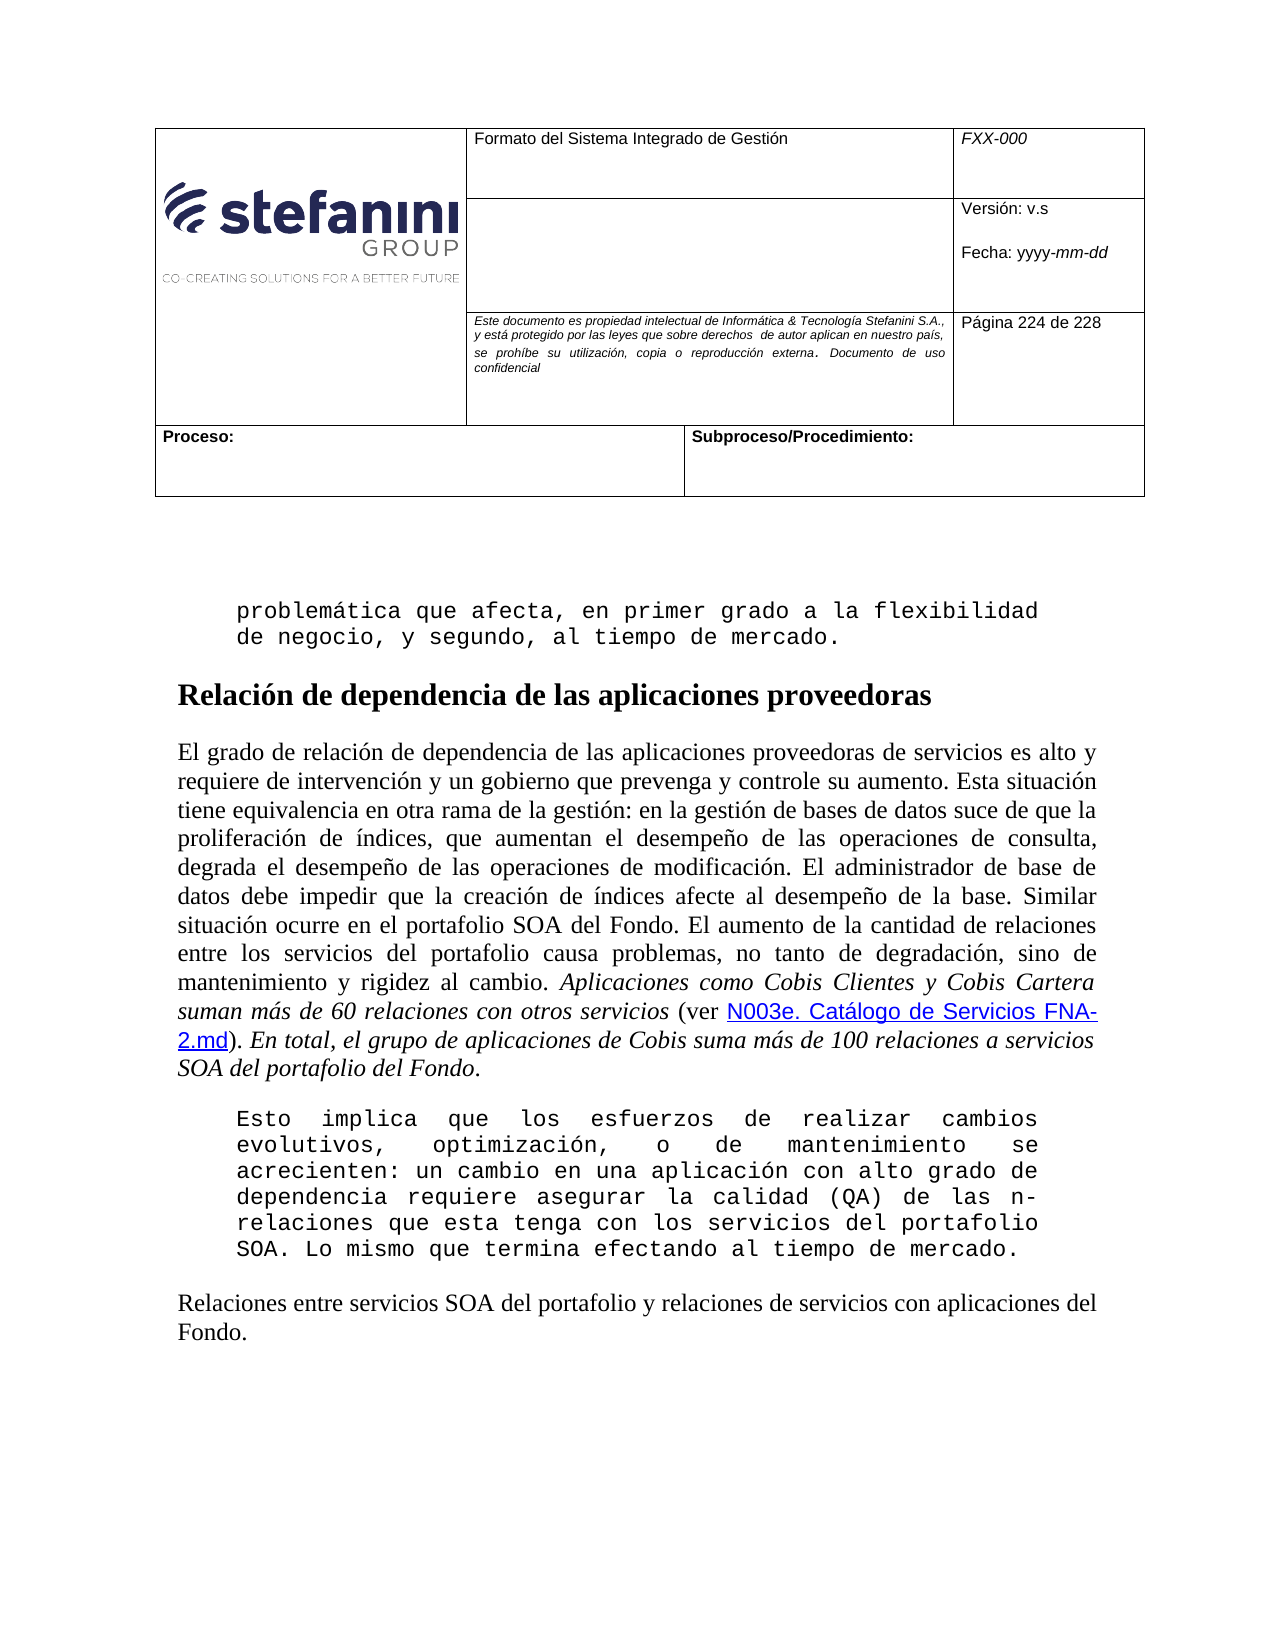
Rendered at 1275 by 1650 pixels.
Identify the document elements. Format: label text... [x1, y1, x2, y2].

text Esto implica que los esfuerzos de realizar cambios evolutivos, optimización, o de mantenimiento se acrecienten: un cambio en una aplicación con alto grado de dependencia requiere asegurar la calidad (QA) de las n-relaciones que esta tenga con los servicios del portafolio SOA. Lo mismo que termina efectando al tiempo de mercado. [236, 1107, 1039, 1263]
subtitle Relación de dependencia de las aplicaciones proveedoras [177, 676, 1098, 712]
text Todo acoplamiento, que en este caso es con el proveedor, produce rigidez. Esta rigidez es causa de una problemática que afecta, en primer grado a la flexibilidad de negocio, y segundo, al tiempo de mercado. [236, 599, 1039, 651]
text El grado de relación de dependencia de las aplicaciones proveedoras de servicios es alto y requiere de intervención y un gobierno que prevenga y controle su aumento. Esta situación tiene equivalencia en otra rama de la gestión: en la gestión de bases de datos suce de que la proliferación de índices, que aumentan el desempeño de las operaciones de consulta, degrada el desempeño de las operaciones de modificación. El administrador de base de datos debe impedir que la creación de índices afecte al desempeño de la base. Similar situación ocurre en el portafolio SOA del Fondo. El aumento de la cantidad de relaciones entre los servicios del portafolio causa problemas, no tanto de degradación, sino de mantenimiento y rigidez al cambio. Aplicaciones como Cobis Clientes y Cobis Cartera suman más de 60 relaciones con otros servicios (ver N003e. Catálogo de Servicios FNA-2.md). En total, el grupo de aplicaciones de Cobis suma más de 100 relaciones a servicios SOA del portafolio del Fondo. [177, 737, 1098, 1082]
text Relaciones entre servicios SOA del portafolio y relaciones de servicios con aplicaciones del Fondo. [177, 1288, 1098, 1345]
picture [162, 182, 460, 286]
